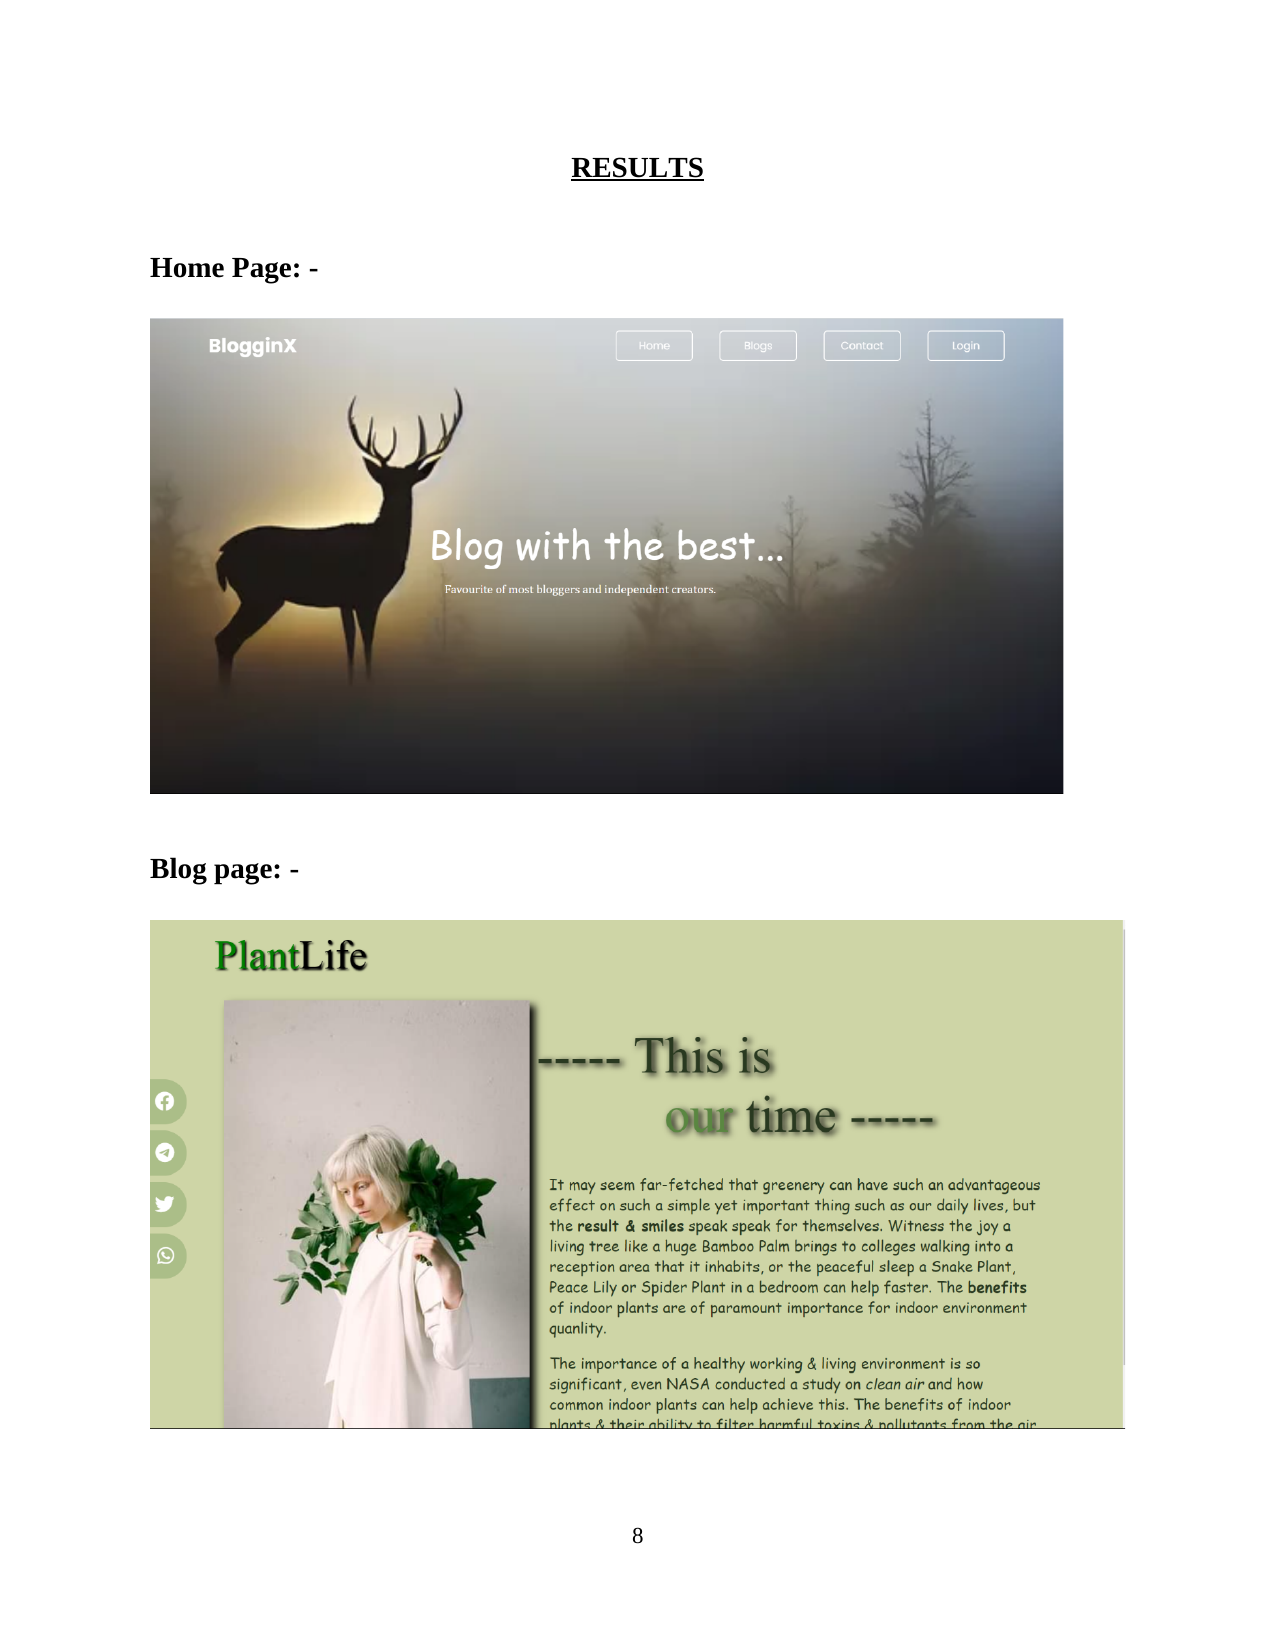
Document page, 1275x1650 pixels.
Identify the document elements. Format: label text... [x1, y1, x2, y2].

text RESULTS [150, 150, 1125, 183]
text Blog page: - [150, 851, 1125, 885]
text Home Page: - [150, 251, 1125, 284]
picture [150, 920, 1125, 1429]
picture [150, 318, 1064, 794]
